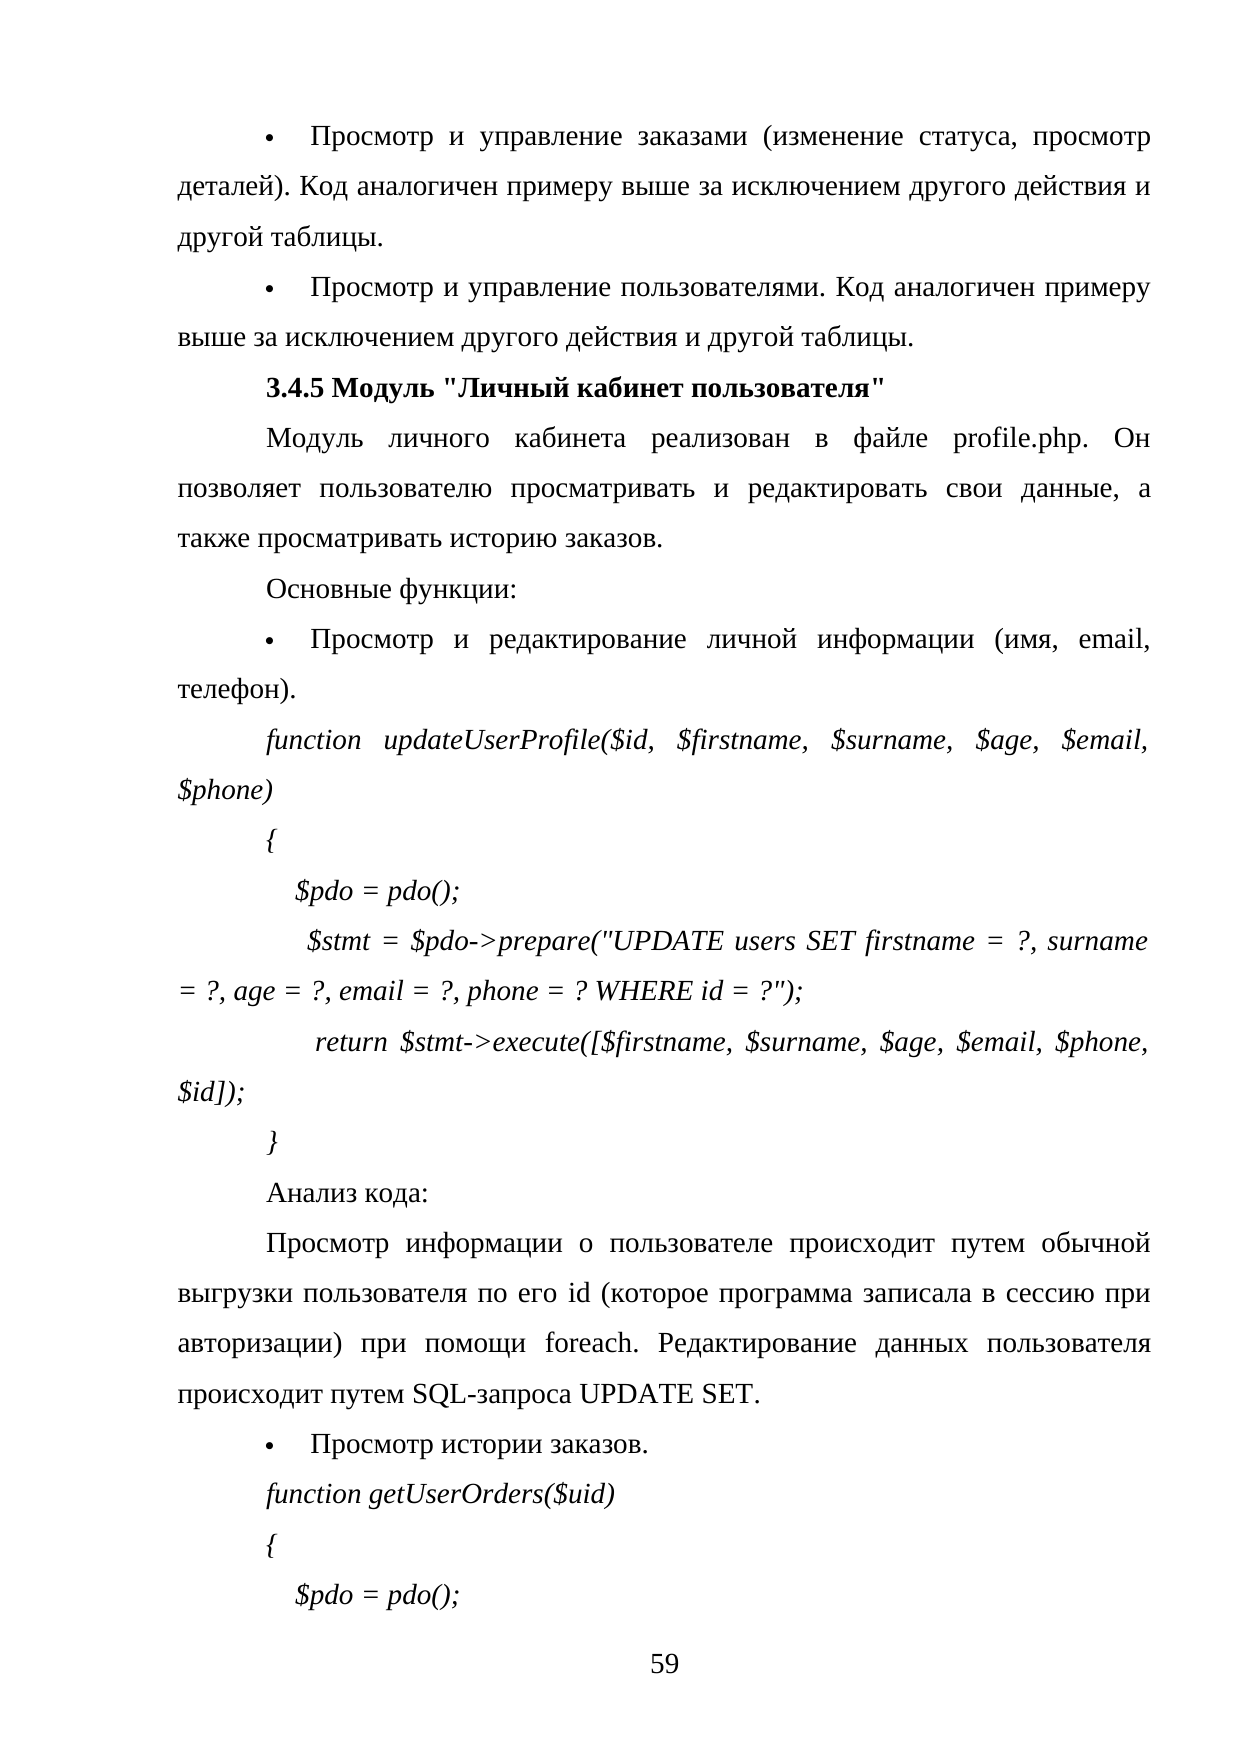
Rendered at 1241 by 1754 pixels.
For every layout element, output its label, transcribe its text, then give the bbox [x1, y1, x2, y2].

text } [177, 1124, 1152, 1158]
text $pdo = pdo(); [177, 873, 1152, 906]
text Модуль личного кабинета реализован в файле profile.php. Он позволяет пользователю просматривать и редактировать свои данные, а также просматривать историю заказов. [177, 420, 1152, 554]
list Просмотр и управление пользователями. Код аналогичен примеру выше за исключением другого действия и другой таблицы. [177, 269, 1152, 353]
text function getUserOrders($uid) [177, 1477, 1152, 1510]
list Просмотр истории заказов. [177, 1426, 1152, 1460]
list Просмотр и редактирование личной информации (имя, email, телефон). [177, 621, 1152, 705]
text $pdo = pdo(); [177, 1577, 1152, 1611]
list Просмотр и управление заказами (изменение статуса, просмотр деталей). Код аналогичен примеру выше за исключением другого действия и другой таблицы. [177, 118, 1152, 252]
text { [177, 1527, 1152, 1560]
text Анализ кода: [177, 1175, 1152, 1208]
text function updateUserProfile($id, $firstname, $surname, $age, $email, $phone) [177, 722, 1152, 806]
text return $stmt->execute([$firstname, $surname, $age, $email, $phone, $id]); [177, 1024, 1152, 1108]
text Основные функции: [177, 571, 1152, 604]
subtitle 3.4.5 Модуль "Личный кабинет пользователя" [177, 370, 1152, 403]
text Просмотр информации о пользователе происходит путем обычной выгрузки пользователя по его id (которое программа записала в сессию при авторизации) при помощи foreach. Редактирование данных пользователя происходит путем SQL-запроса UPDATE SET. [177, 1225, 1152, 1409]
text $stmt = $pdo->prepare("UPDATE users SET firstname = ?, surname = ?, age = ?, email = ?, phone = ? WHERE id = ?"); [177, 923, 1152, 1007]
text { [177, 822, 1152, 856]
